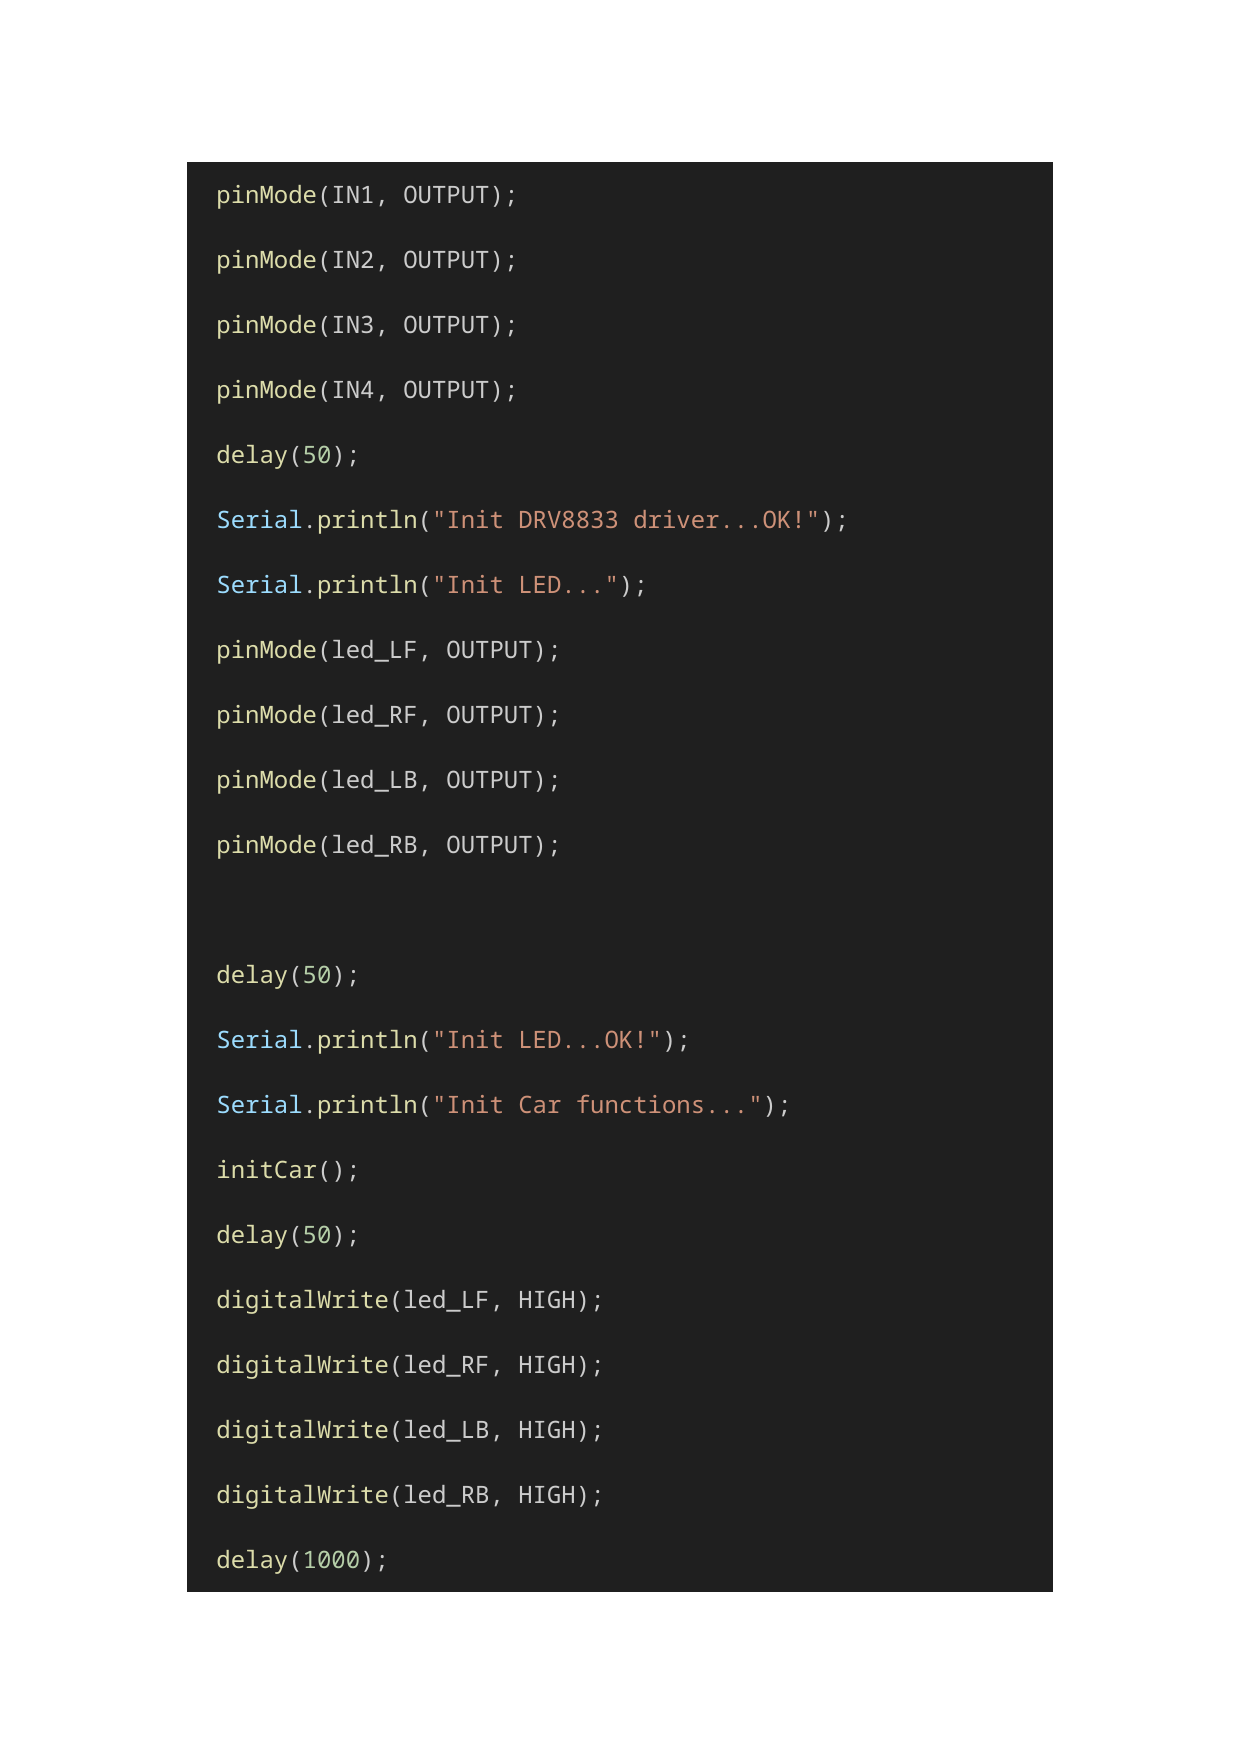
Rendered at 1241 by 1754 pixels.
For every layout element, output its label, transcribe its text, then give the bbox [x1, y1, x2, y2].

text delay(1000); [187, 1527, 1053, 1592]
text pinMode(led_LF, OUTPUT); [187, 617, 1053, 682]
text Serial.println("Init LED...OK!"); [187, 1007, 1053, 1072]
text pinMode(led_LB, OUTPUT); [187, 747, 1053, 812]
text pinMode(led_RF, OUTPUT); [187, 682, 1053, 747]
text digitalWrite(led_RF, HIGH); [187, 1332, 1053, 1397]
text Serial.println("Init DRV8833 driver...OK!"); [187, 487, 1053, 552]
text delay(50); [187, 422, 1053, 487]
text digitalWrite(led_LF, HIGH); [187, 1267, 1053, 1332]
text initCar(); [187, 1137, 1053, 1202]
text pinMode(IN1, OUTPUT); [187, 162, 1053, 227]
text pinMode(IN2, OUTPUT); [187, 227, 1053, 292]
text pinMode(IN4, OUTPUT); [187, 357, 1053, 422]
text delay(50); [187, 1202, 1053, 1267]
text digitalWrite(led_LB, HIGH); [187, 1397, 1053, 1462]
text pinMode(IN3, OUTPUT); [187, 292, 1053, 357]
text pinMode(led_RB, OUTPUT); [187, 812, 1053, 877]
text Serial.println("Init LED..."); [187, 552, 1053, 617]
text delay(50); [187, 942, 1053, 1007]
text Serial.println("Init Car functions..."); [187, 1072, 1053, 1137]
text digitalWrite(led_RB, HIGH); [187, 1462, 1053, 1527]
